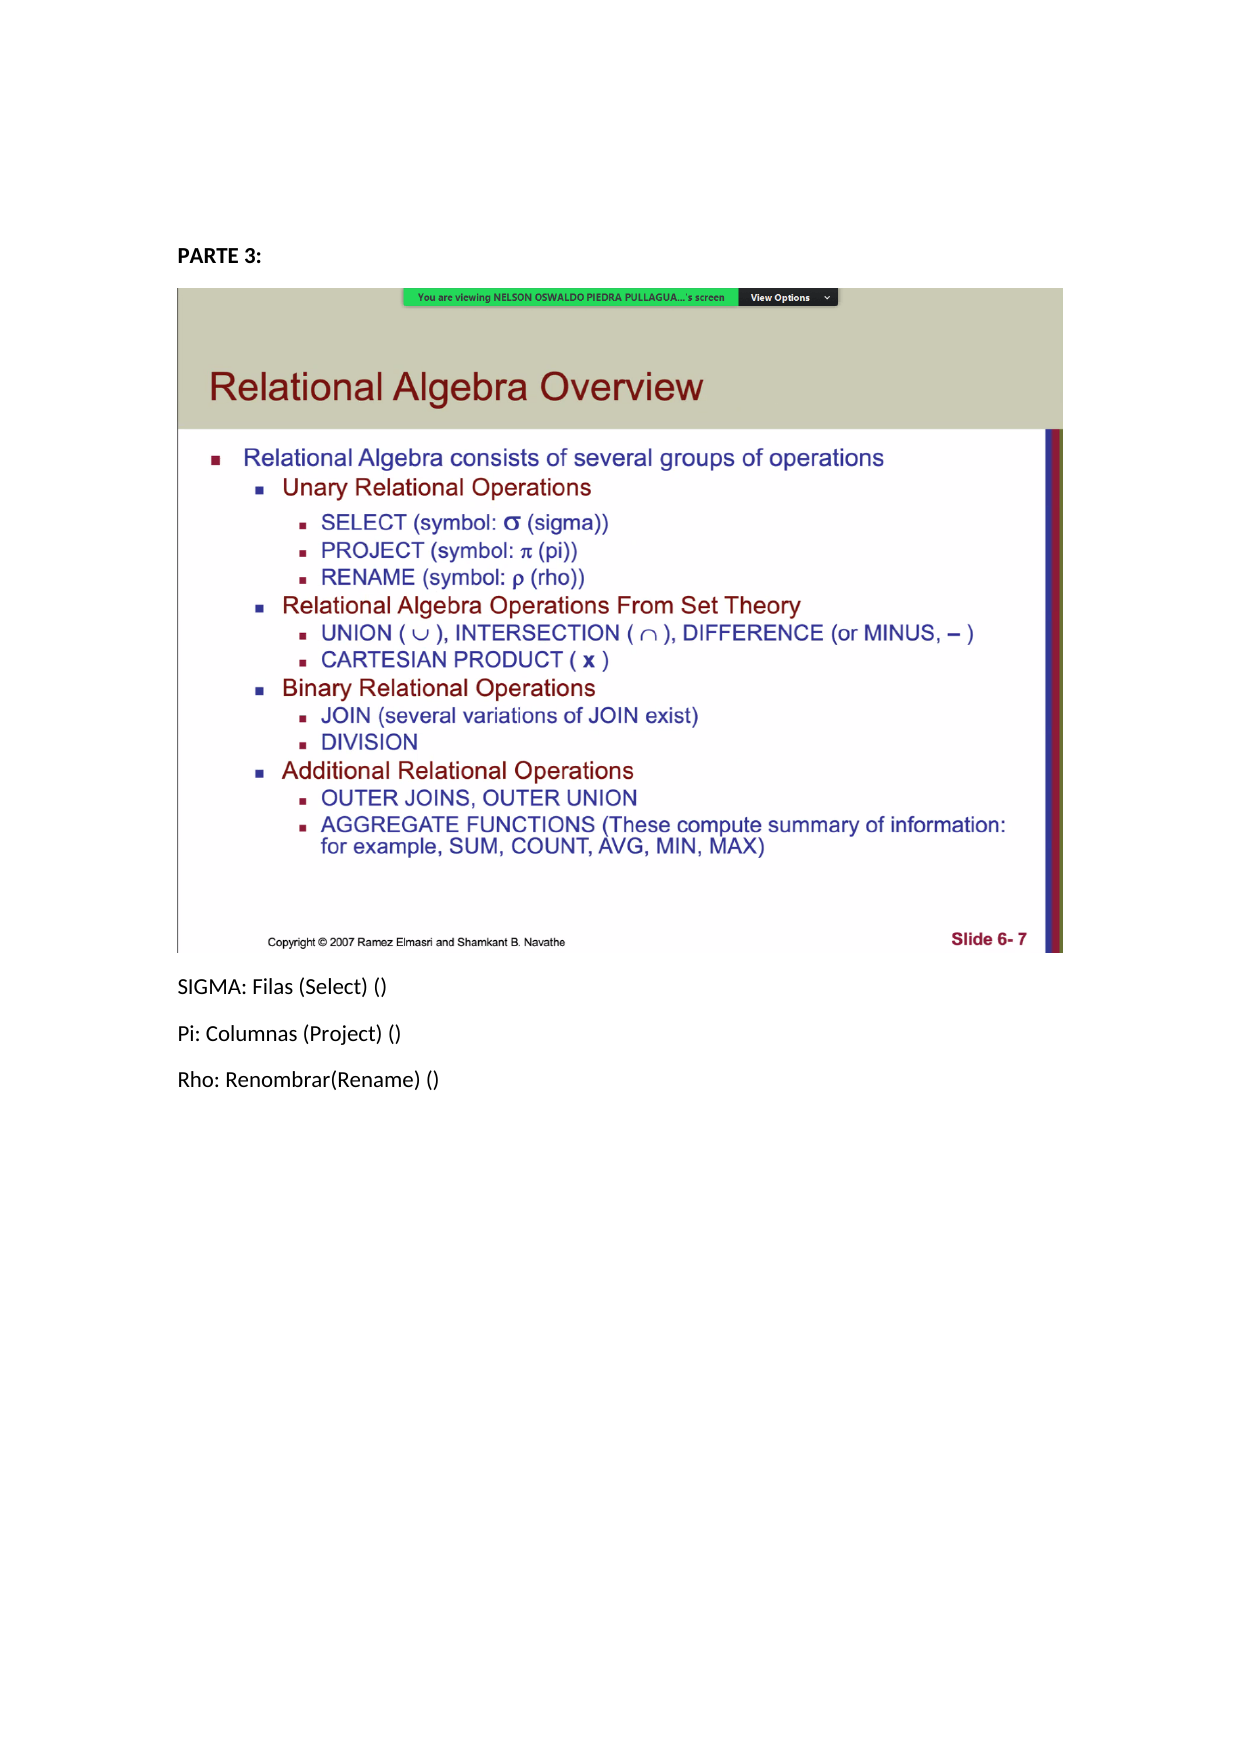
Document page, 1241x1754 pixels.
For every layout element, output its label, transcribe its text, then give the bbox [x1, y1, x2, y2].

text Pi: Columnas (Project) () [177, 1019, 1063, 1047]
text PARTE 3: [177, 241, 1063, 269]
text SIGMA: Filas (Select) () [177, 972, 1063, 1000]
text Rho: Renombrar(Rename) () [177, 1066, 1063, 1093]
picture [177, 288, 1063, 953]
